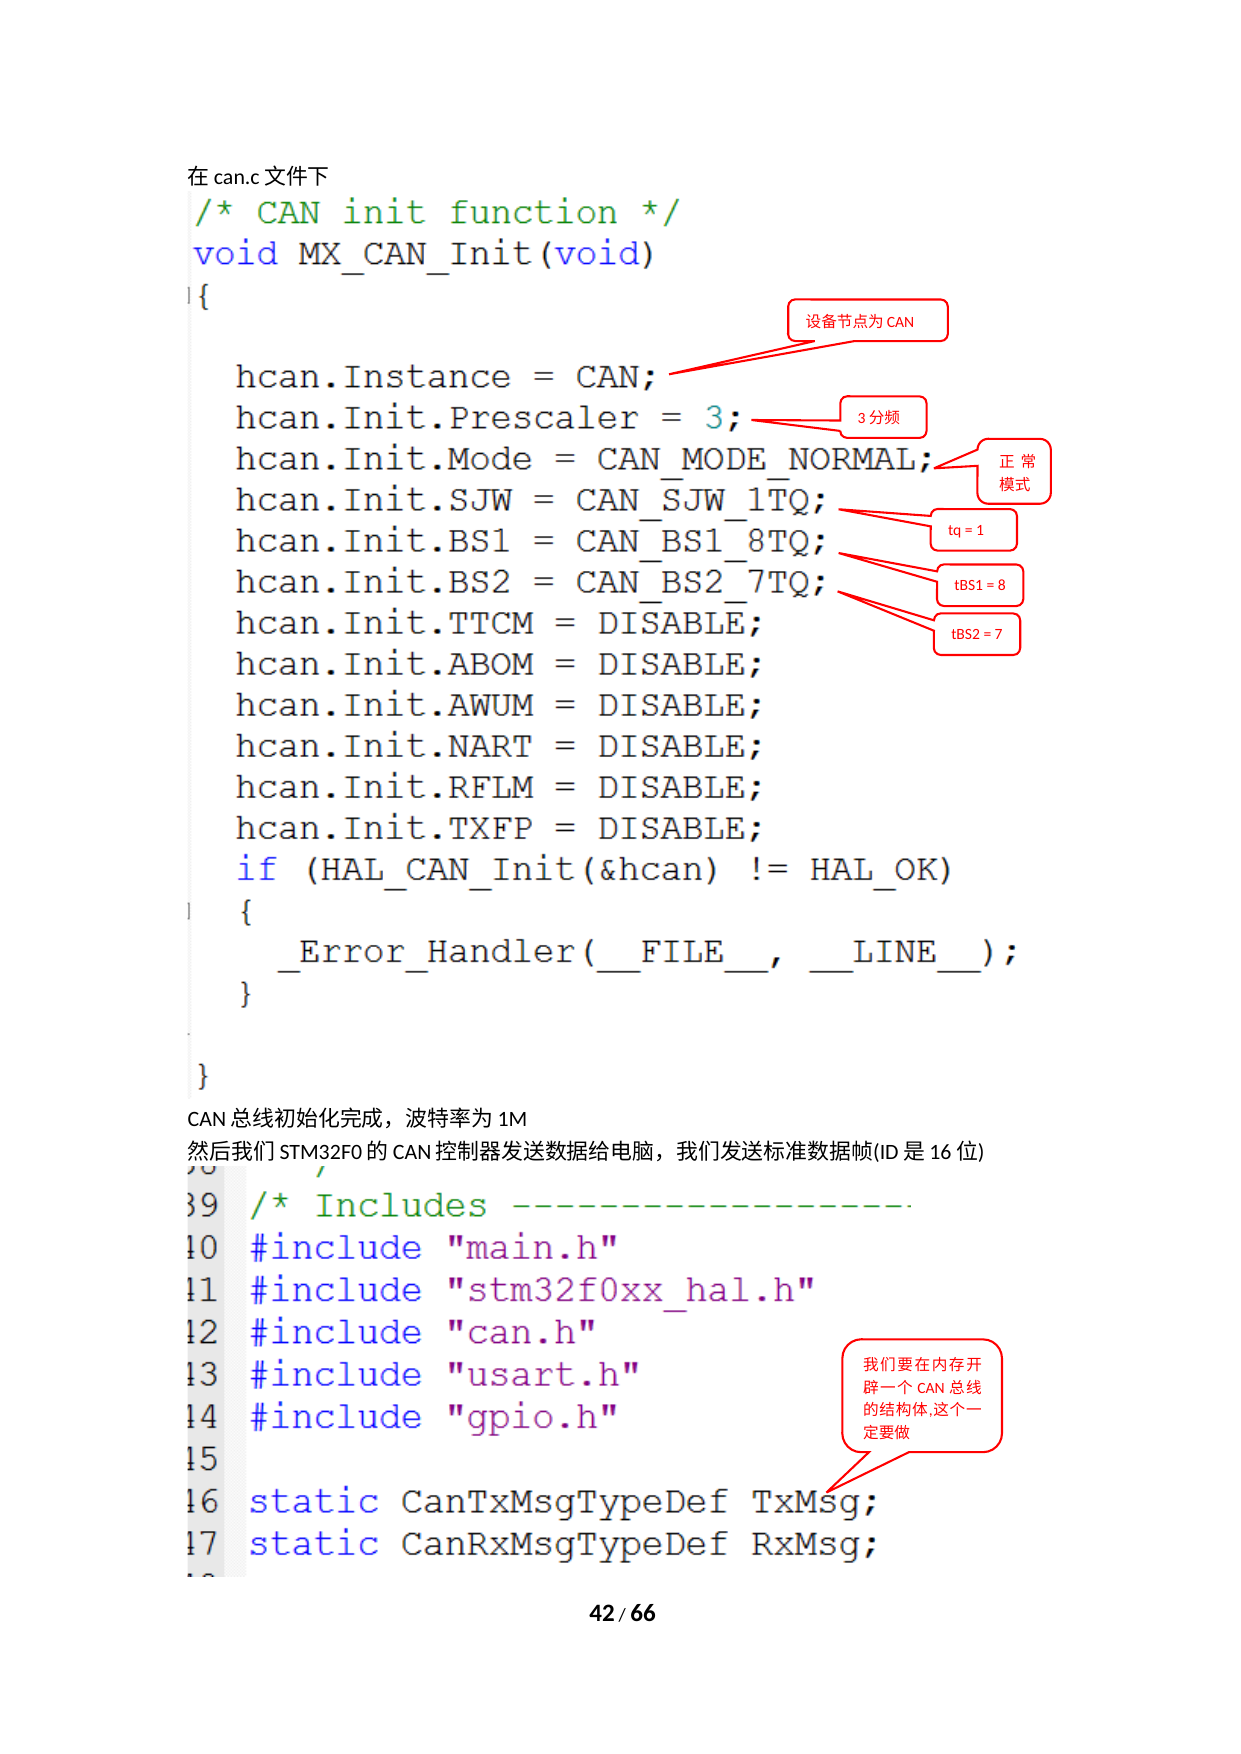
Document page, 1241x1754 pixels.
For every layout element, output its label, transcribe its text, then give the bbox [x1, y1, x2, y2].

text 然后我们STM32F0的CAN控制器发送数据给电脑，我们发送标准数据帧(ID是16位) [187, 1133, 1053, 1166]
picture [836, 1341, 911, 1486]
text 在can.c文件下 [187, 158, 1053, 191]
picture [187, 1166, 911, 1577]
picture [187, 191, 1053, 1099]
text CAN总线初始化完成，波特率为1M [187, 1101, 1053, 1133]
